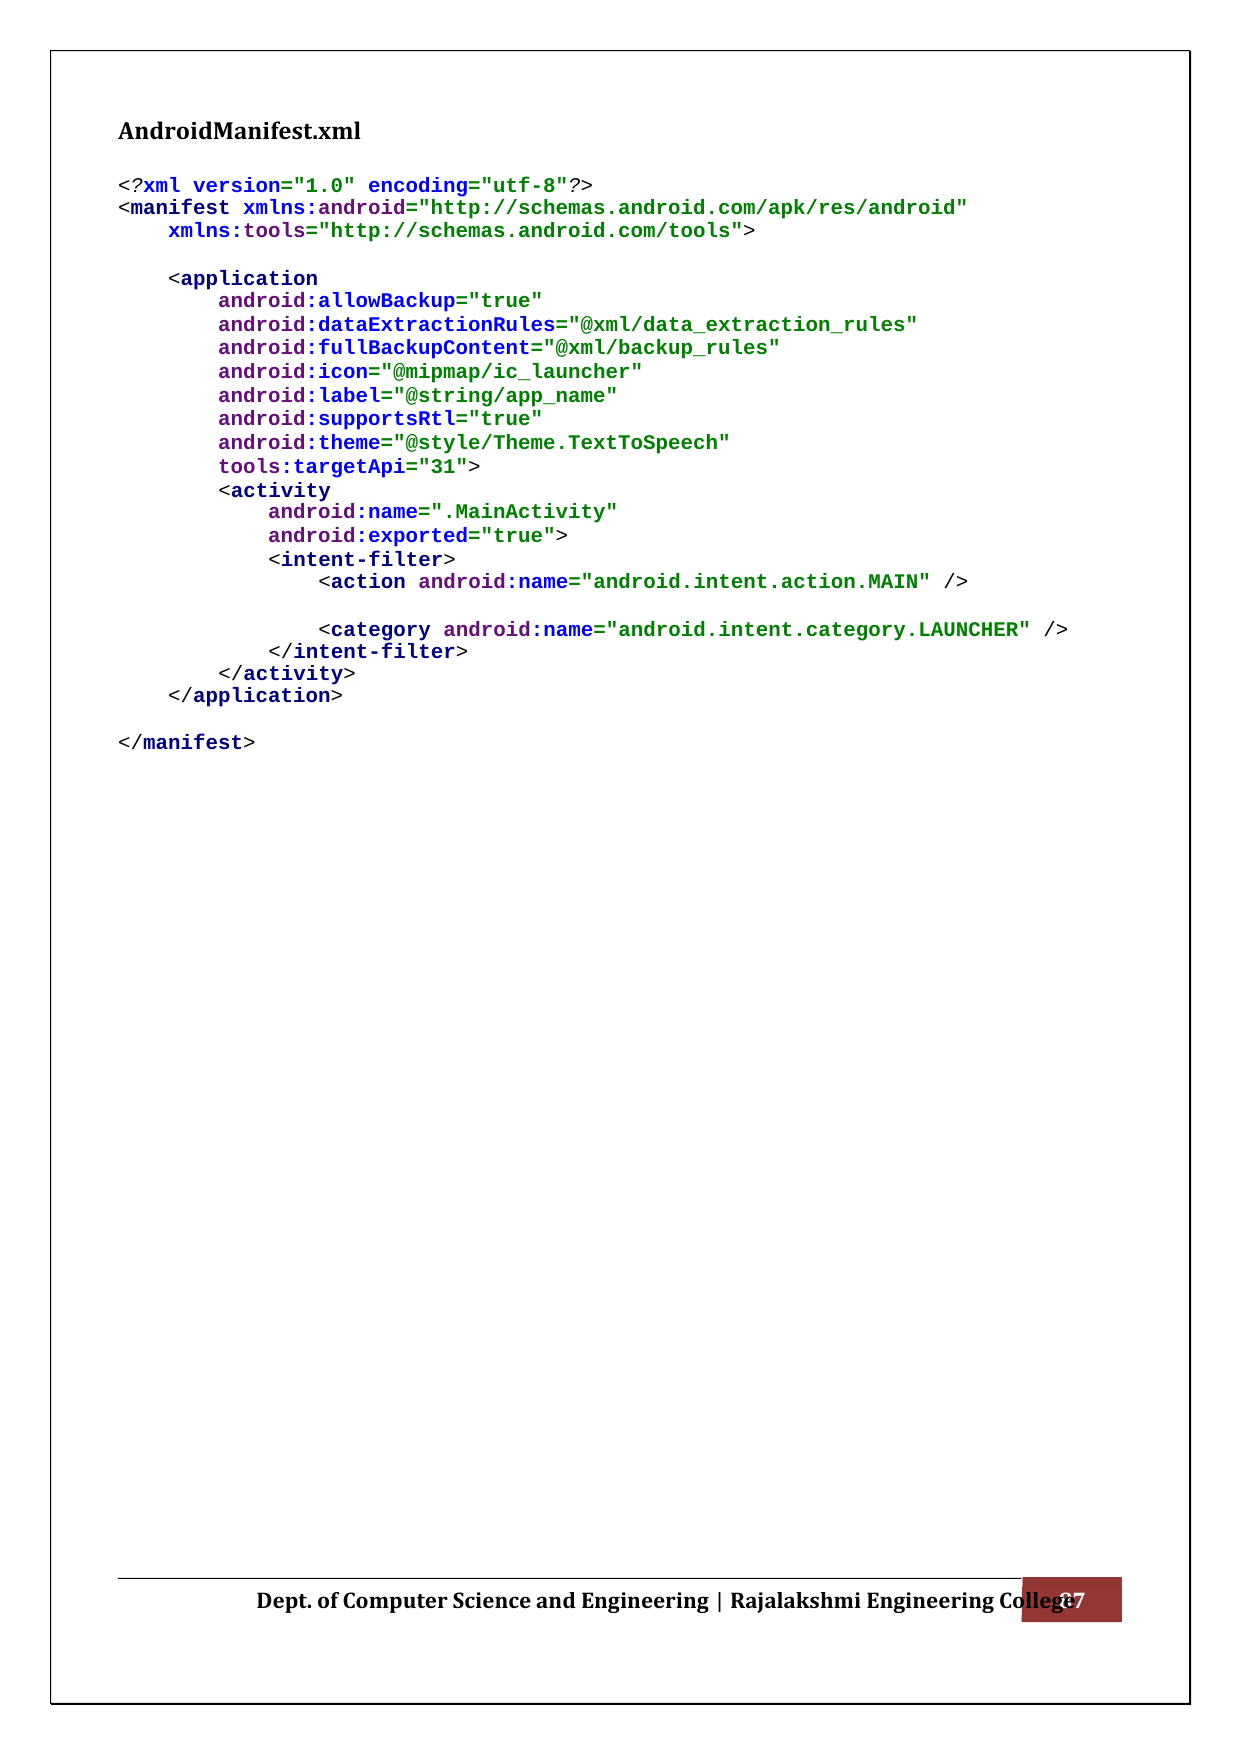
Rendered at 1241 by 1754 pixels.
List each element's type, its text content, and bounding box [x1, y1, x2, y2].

text </manifest> [118, 732, 1137, 756]
text android:name=".MainActivity" android:exported="true"> [268, 502, 834, 549]
text <manifest xmlns:android="http://schemas.android.com/apk/res/android" xmlns:tools="http://schemas.android.com/tools"> [118, 197, 1137, 244]
text <?xml version="1.0" encoding="utf-8"?> [118, 174, 1137, 197]
text </intent-filter> [268, 641, 1137, 663]
text AndroidManifest.xml [118, 116, 1137, 145]
text </application> [168, 685, 1137, 709]
text <action android:name="android.intent.action.MAIN" /> [318, 571, 1137, 594]
text android:allowBackup="true" android:dataExtractionRules="@xml/data_extraction_rules" android:fullBackupContent="@xml/backup_rules" android:icon="@mipmap/ic_launcher" android:label="@string/app_name" android:supportsRtl="true" android:theme="@style/Theme.TextToSpeech" tools:targetApi="31"> [218, 290, 918, 479]
text <activity [218, 479, 1137, 501]
text </activity> [218, 663, 1137, 685]
picture [1021, 1577, 1122, 1587]
text <category android:name="android.intent.category.LAUNCHER" /> [318, 618, 1137, 641]
text <intent-filter> [268, 549, 1137, 571]
text <application [168, 268, 1137, 290]
